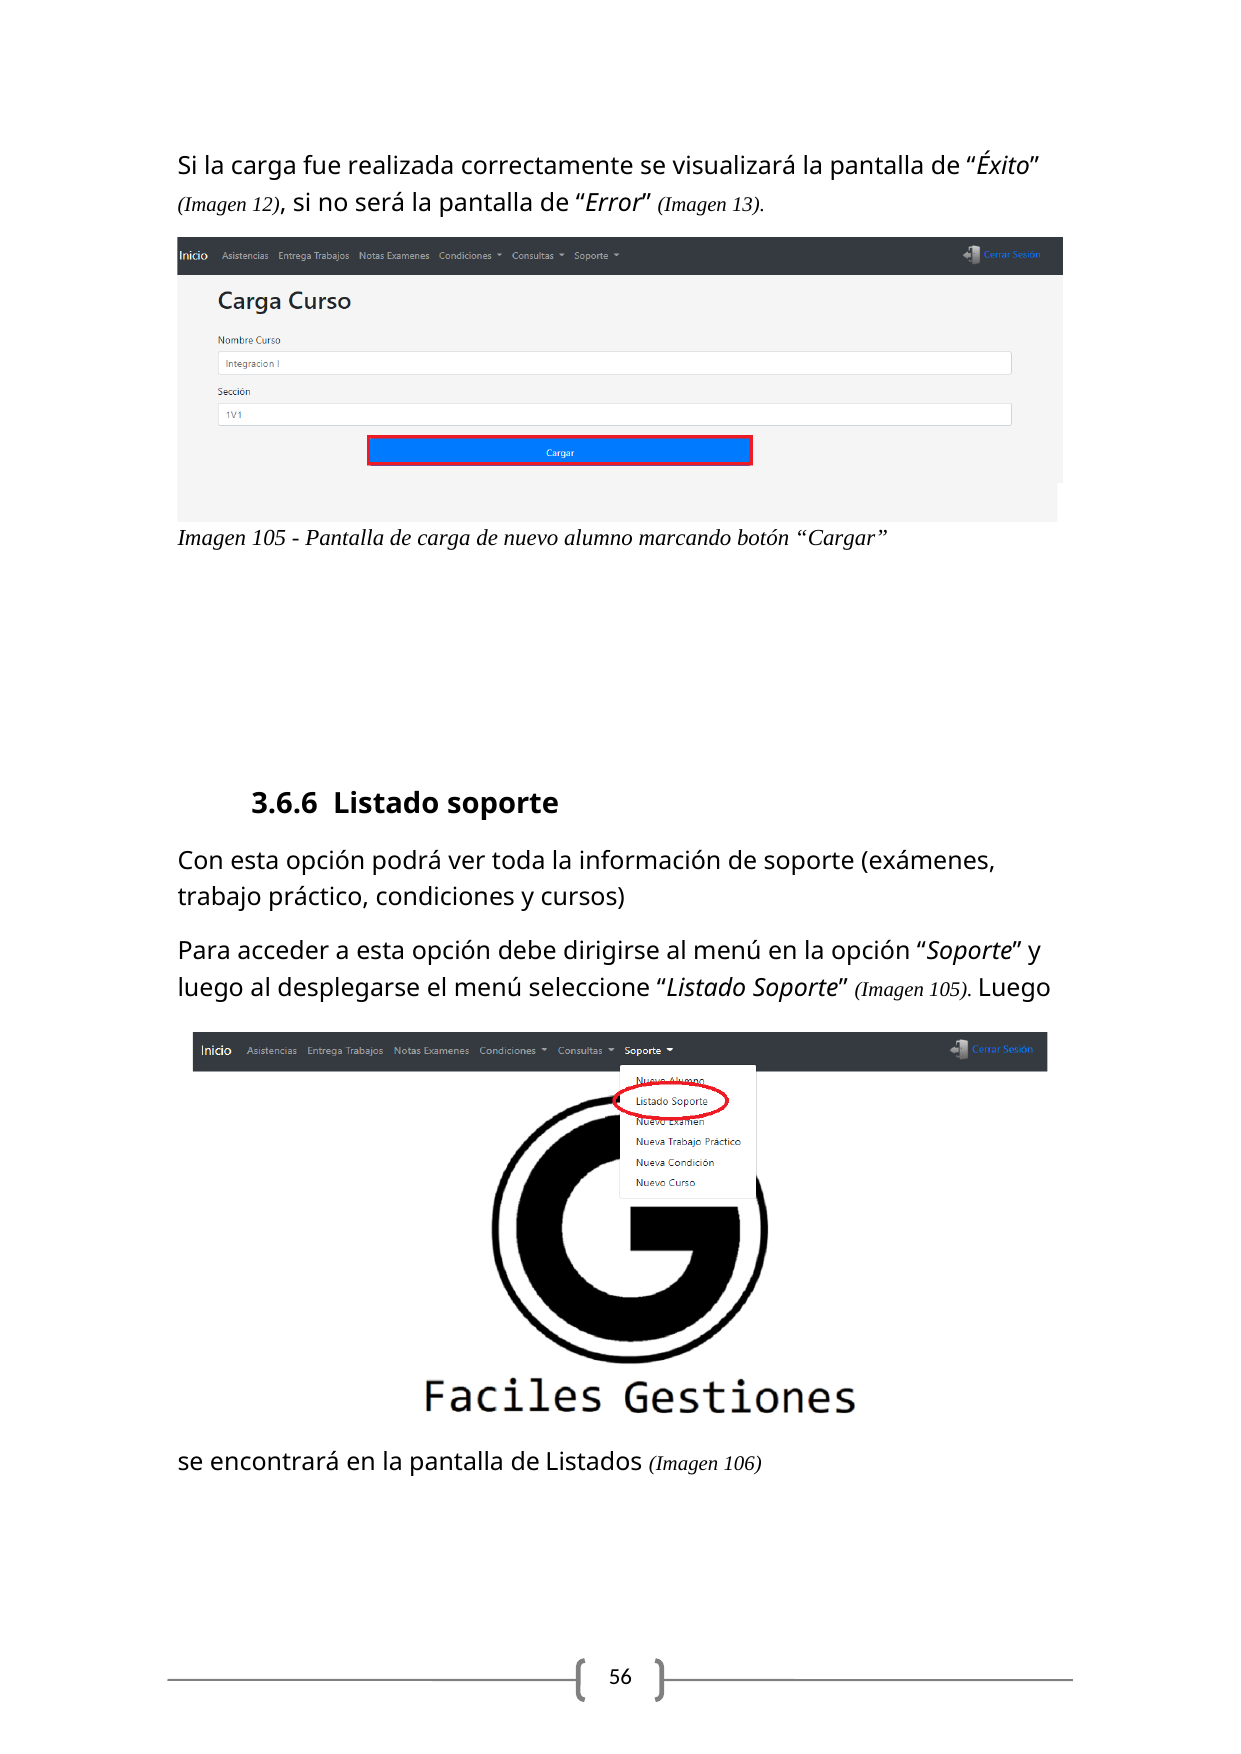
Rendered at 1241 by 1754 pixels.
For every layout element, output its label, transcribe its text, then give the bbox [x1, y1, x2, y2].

text Si la carga fue realizada correctamente se visualizará la pantalla de “Éxito” (Imagen 12), si no será la pantalla de “Error” (Imagen 13). [177, 148, 1063, 218]
text Imagen 105 - Pantalla de carga de nuevo alumno marcando botón “Cargar” [177, 522, 1063, 550]
text Con esta opción podrá ver toda la información de soporte (exámenes, trabajo práctico, condiciones y cursos) [177, 842, 1063, 913]
picture [177, 237, 1063, 522]
picture [192, 1032, 1048, 1444]
text 3.6.6 Listado soporte [177, 783, 1063, 822]
